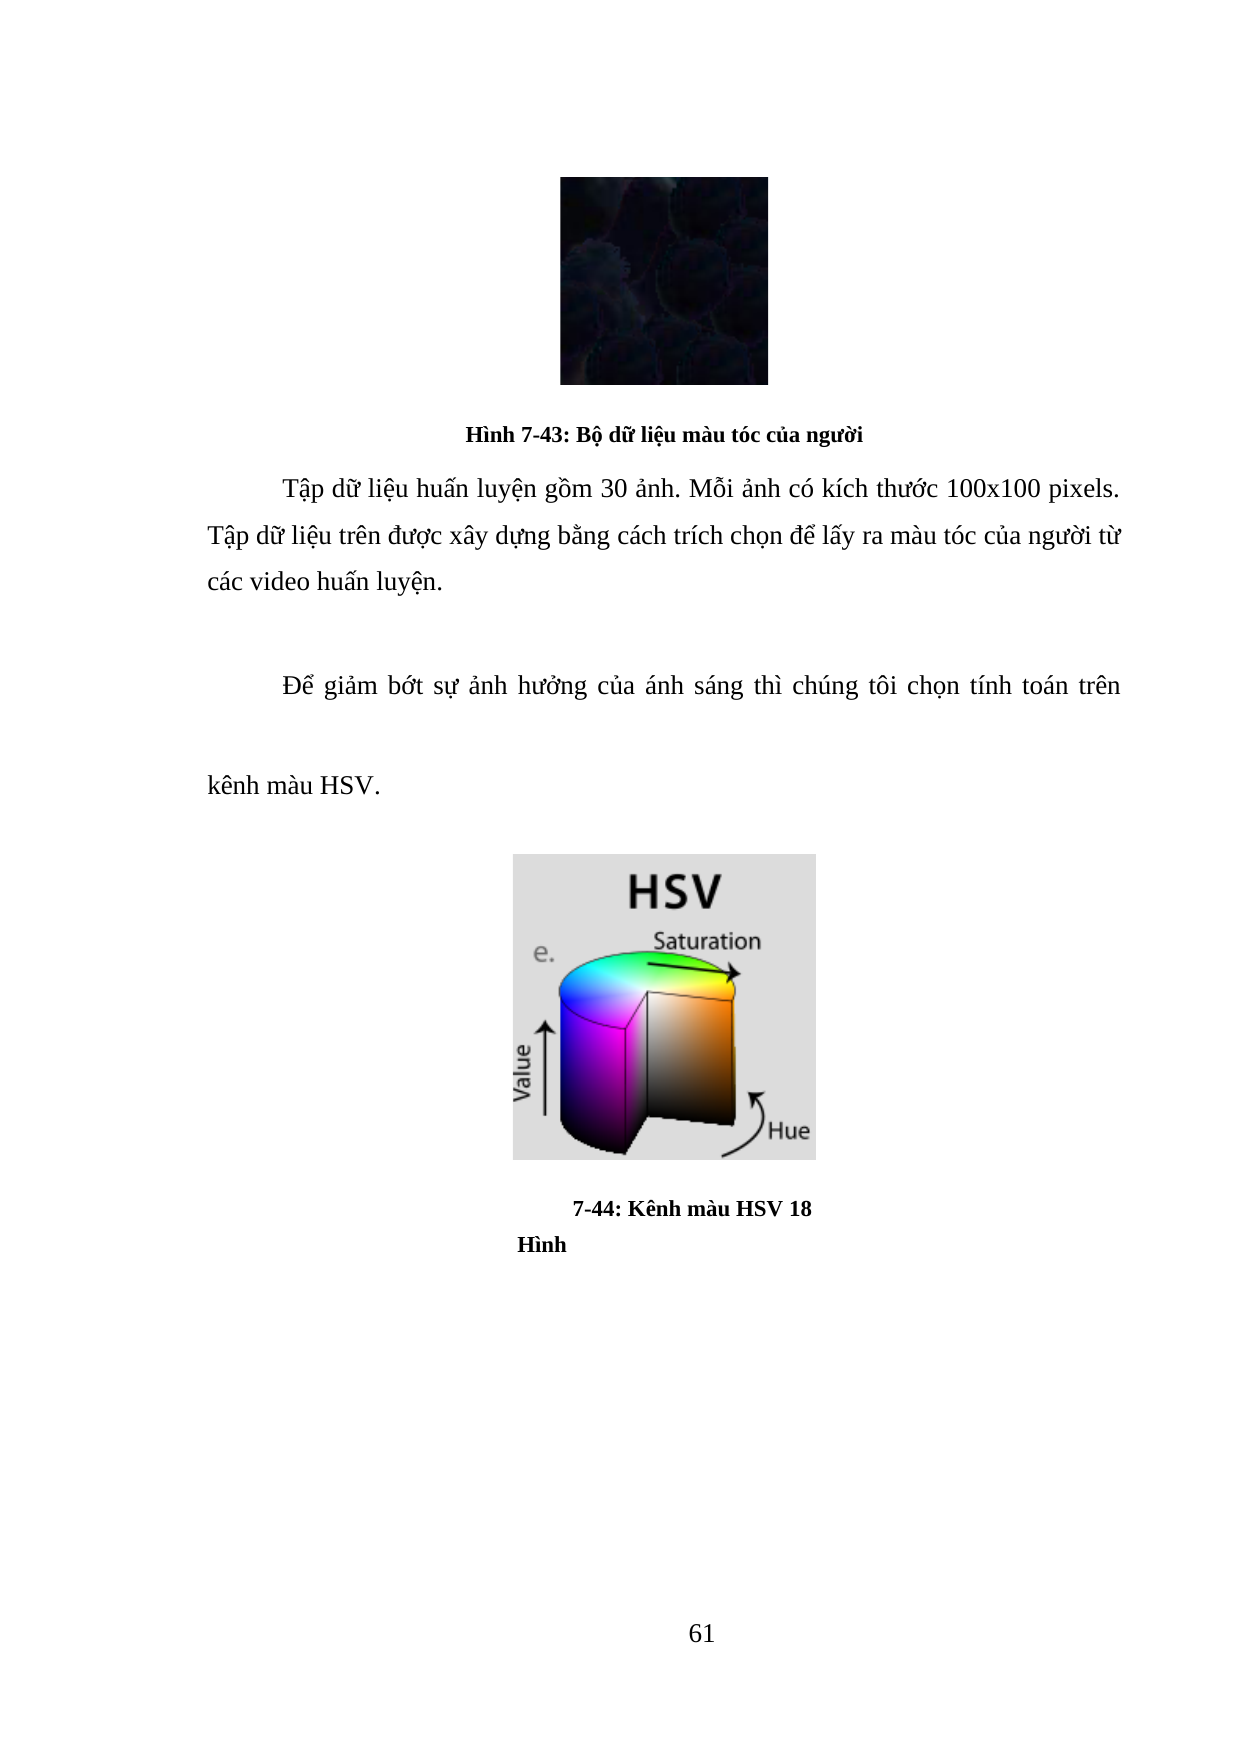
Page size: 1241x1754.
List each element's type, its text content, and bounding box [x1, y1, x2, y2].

text Để giảm bớt sự ảnh hưởng của ánh sáng thì chúng tôi chọn tính toán trên kênh màu HSV. [207, 633, 1122, 800]
picture [512, 854, 816, 1160]
text Hình -: Kênh màu HSV [207, 1196, 1122, 1258]
text Tập dữ liệu huấn luyện gồm 30 ảnh. Mỗi ảnh có kích thước 100x100 pixels. Tập dữ liệu trên được xây dựng bằng cách trích chọn để lấy ra màu tóc của người từ các video huấn luyện. [207, 472, 1122, 597]
picture [560, 177, 769, 385]
